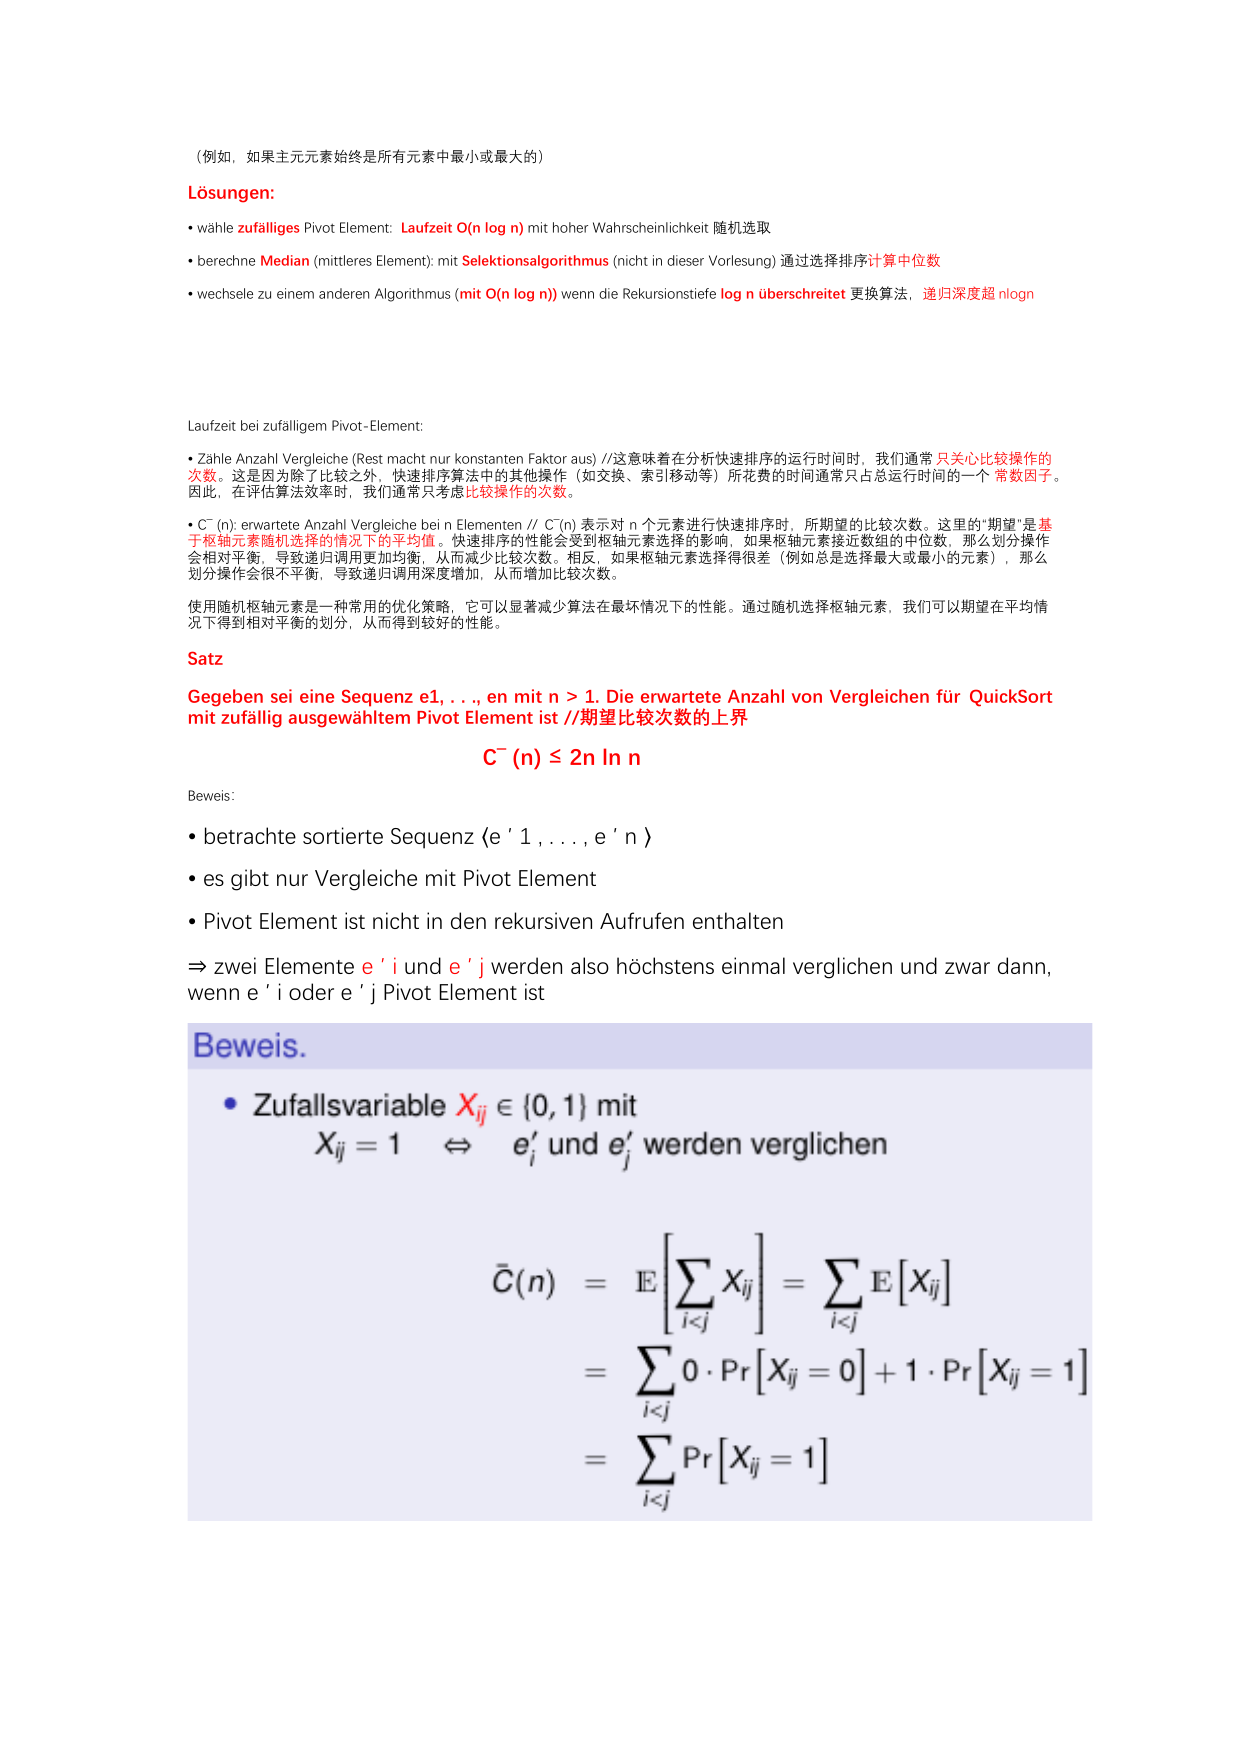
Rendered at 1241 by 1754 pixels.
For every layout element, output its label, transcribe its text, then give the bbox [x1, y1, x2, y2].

text • Zähle Anzahl Vergleiche (Rest macht nur konstanten Faktor aus) //这意味着在分析快速排序的运行时间时，我们通常只关心比较操作的次数。这是因为除了比较之外，快速排序算法中的其他操作（如交换、索引移动等）所花费的时间通常只占总运行时间的一个常数因子。因此，在评估算法效率时，我们通常只考虑比较操作的次数。 [187, 452, 1053, 500]
text Beweis： [187, 788, 1053, 803]
text • es gibt nur Vergleiche mit Pivot Element [187, 867, 1053, 891]
text • berechne Median (mittleres Element): mit Selektionsalgorithmus (nicht in dieser Vorlesung) 通过选择排序计算中位数 [187, 254, 1053, 269]
picture [187, 1023, 1093, 1521]
text C¯ (n) ≤ 2n ln n [409, 746, 1053, 770]
text Laufzeit bei zufälligem Pivot-Element: [187, 419, 1053, 434]
text 使用随机枢轴元素是一种常用的优化策略，它可以显著减少算法在最坏情况下的性能。通过随机选择枢轴元素，我们可以期望在平均情况下得到相对平衡的划分，从而得到较好的性能。 [187, 600, 1053, 631]
text • wähle zufälliges Pivot Element: Laufzeit O(n log n) mit hoher Wahrscheinlichkeit 随机选取 [187, 221, 1053, 236]
text • betrachte sortierte Sequenz ⟨e ′ 1 , . . . , e ′ n ⟩ [187, 821, 1053, 848]
text • Pivot Element ist nicht in den rekursiven Aufrufen enthalten [187, 909, 1053, 933]
text Satz [187, 649, 1053, 669]
text ⇒ zwei Elemente e ′ i und e ′ j werden also höchstens einmal verglichen und zwar dann, wenn e ′ i oder e ′ j Pivot Element ist [187, 952, 1053, 1005]
text （例如，如果主元元素始终是所有元素中最小或最大的） [187, 150, 1053, 165]
text Gegeben sei eine Sequenz e1, . . ., en mit n > 1. Die erwartete Anzahl von Vergleichen für QuickSort mit zufällig ausgewähltem Pivot Element ist //期望比较次数的上界 [187, 687, 1053, 728]
text • C¯ (n): erwartete Anzahl Vergleiche bei n Elementen // C¯(n) 表示对 n 个元素进行快速排序时，所期望的比较次数。这里的“期望”是基于枢轴元素随机选择的情况下的平均值。快速排序的性能会受到枢轴元素选择的影响，如果枢轴元素接近数组的中位数，那么划分操作会相对平衡，导致递归调用更加均衡，从而减少比较次数。相反，如果枢轴元素选择得很差（例如总是选择最大或最小的元素），那么划分操作会很不平衡，导致递归调用深度增加，从而增加比较次数。 [187, 518, 1053, 582]
text Lösungen: [187, 183, 1053, 203]
text • wechsele zu einem anderen Algorithmus (mit O(n log n)) wenn die Rekursionstiefe log n überschreitet 更换算法，递归深度超nlogn [187, 287, 1053, 302]
